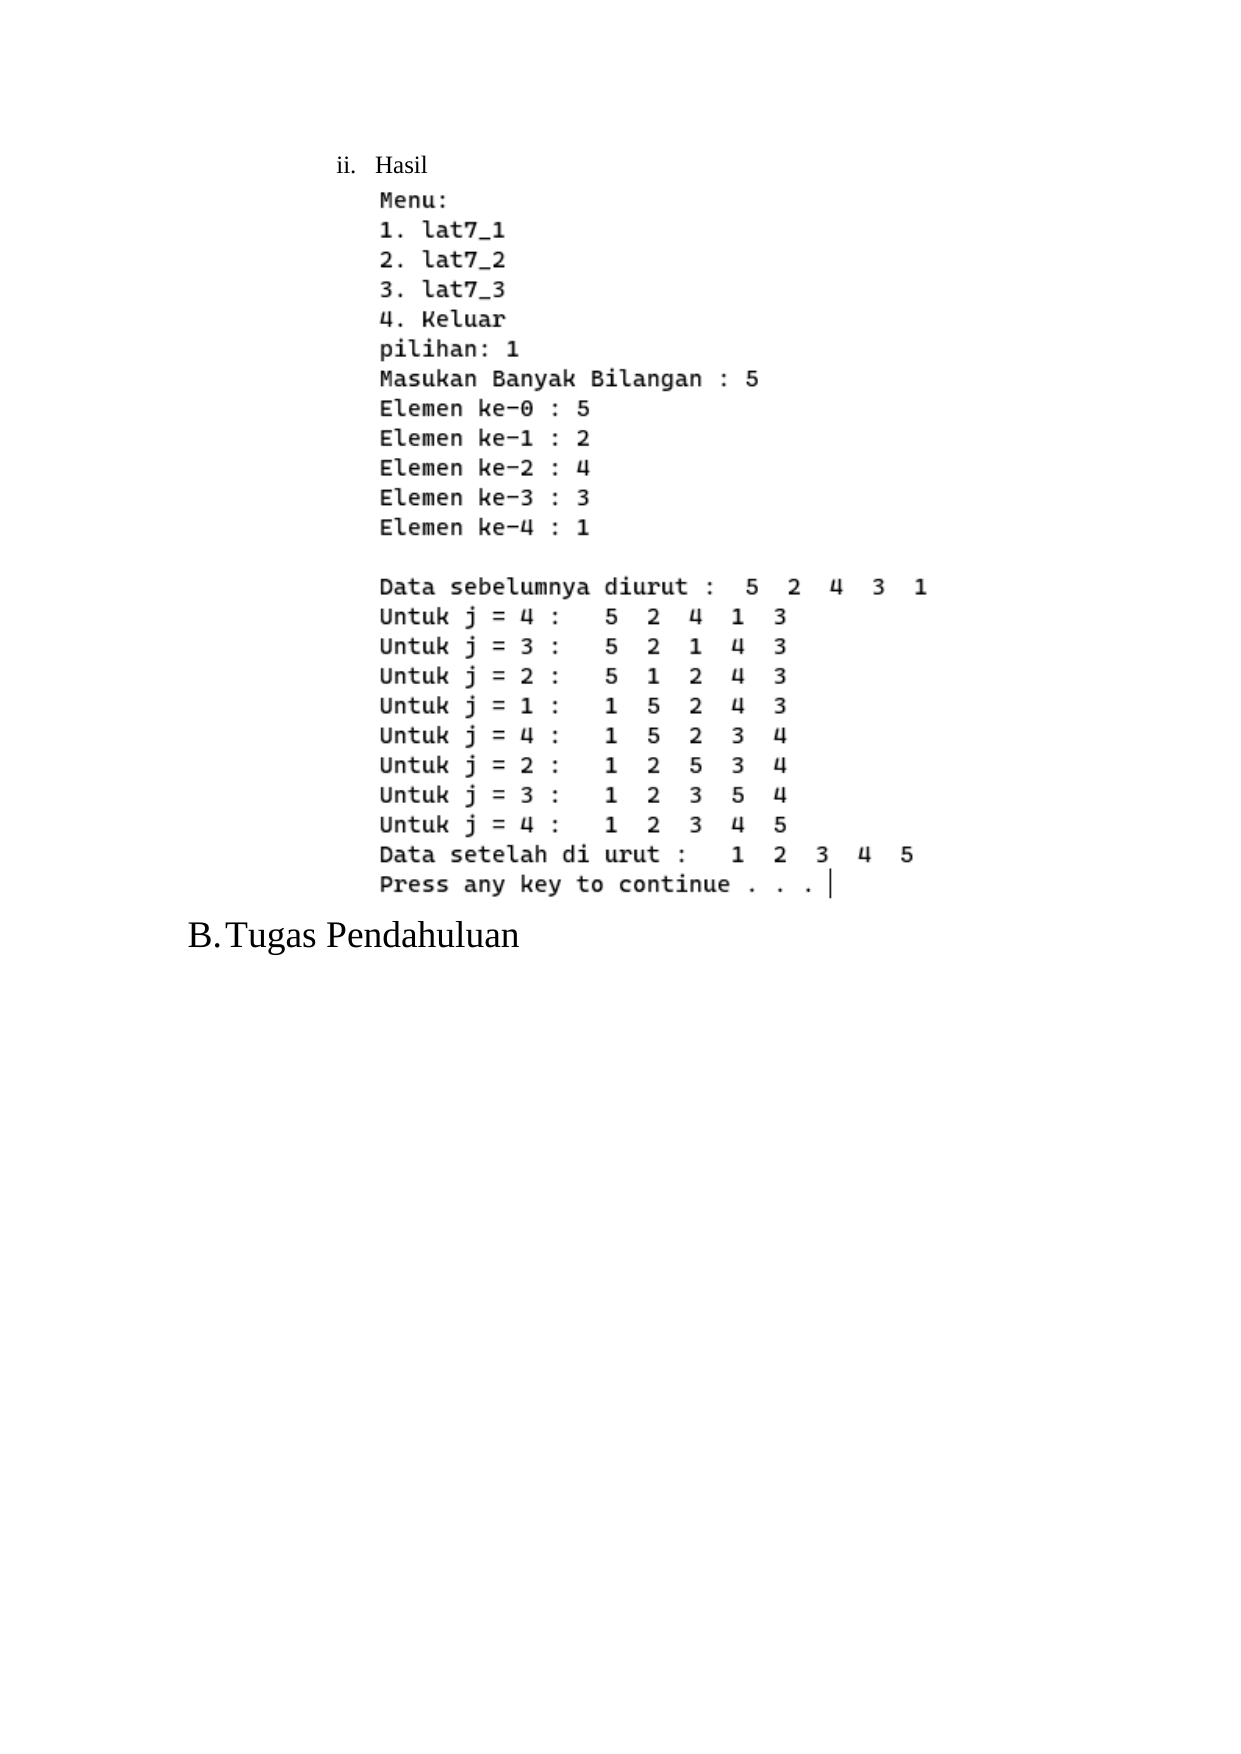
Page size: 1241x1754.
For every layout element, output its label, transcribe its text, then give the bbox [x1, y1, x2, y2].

list Tugas Pendahuluan [187, 913, 1090, 956]
picture [375, 181, 958, 911]
